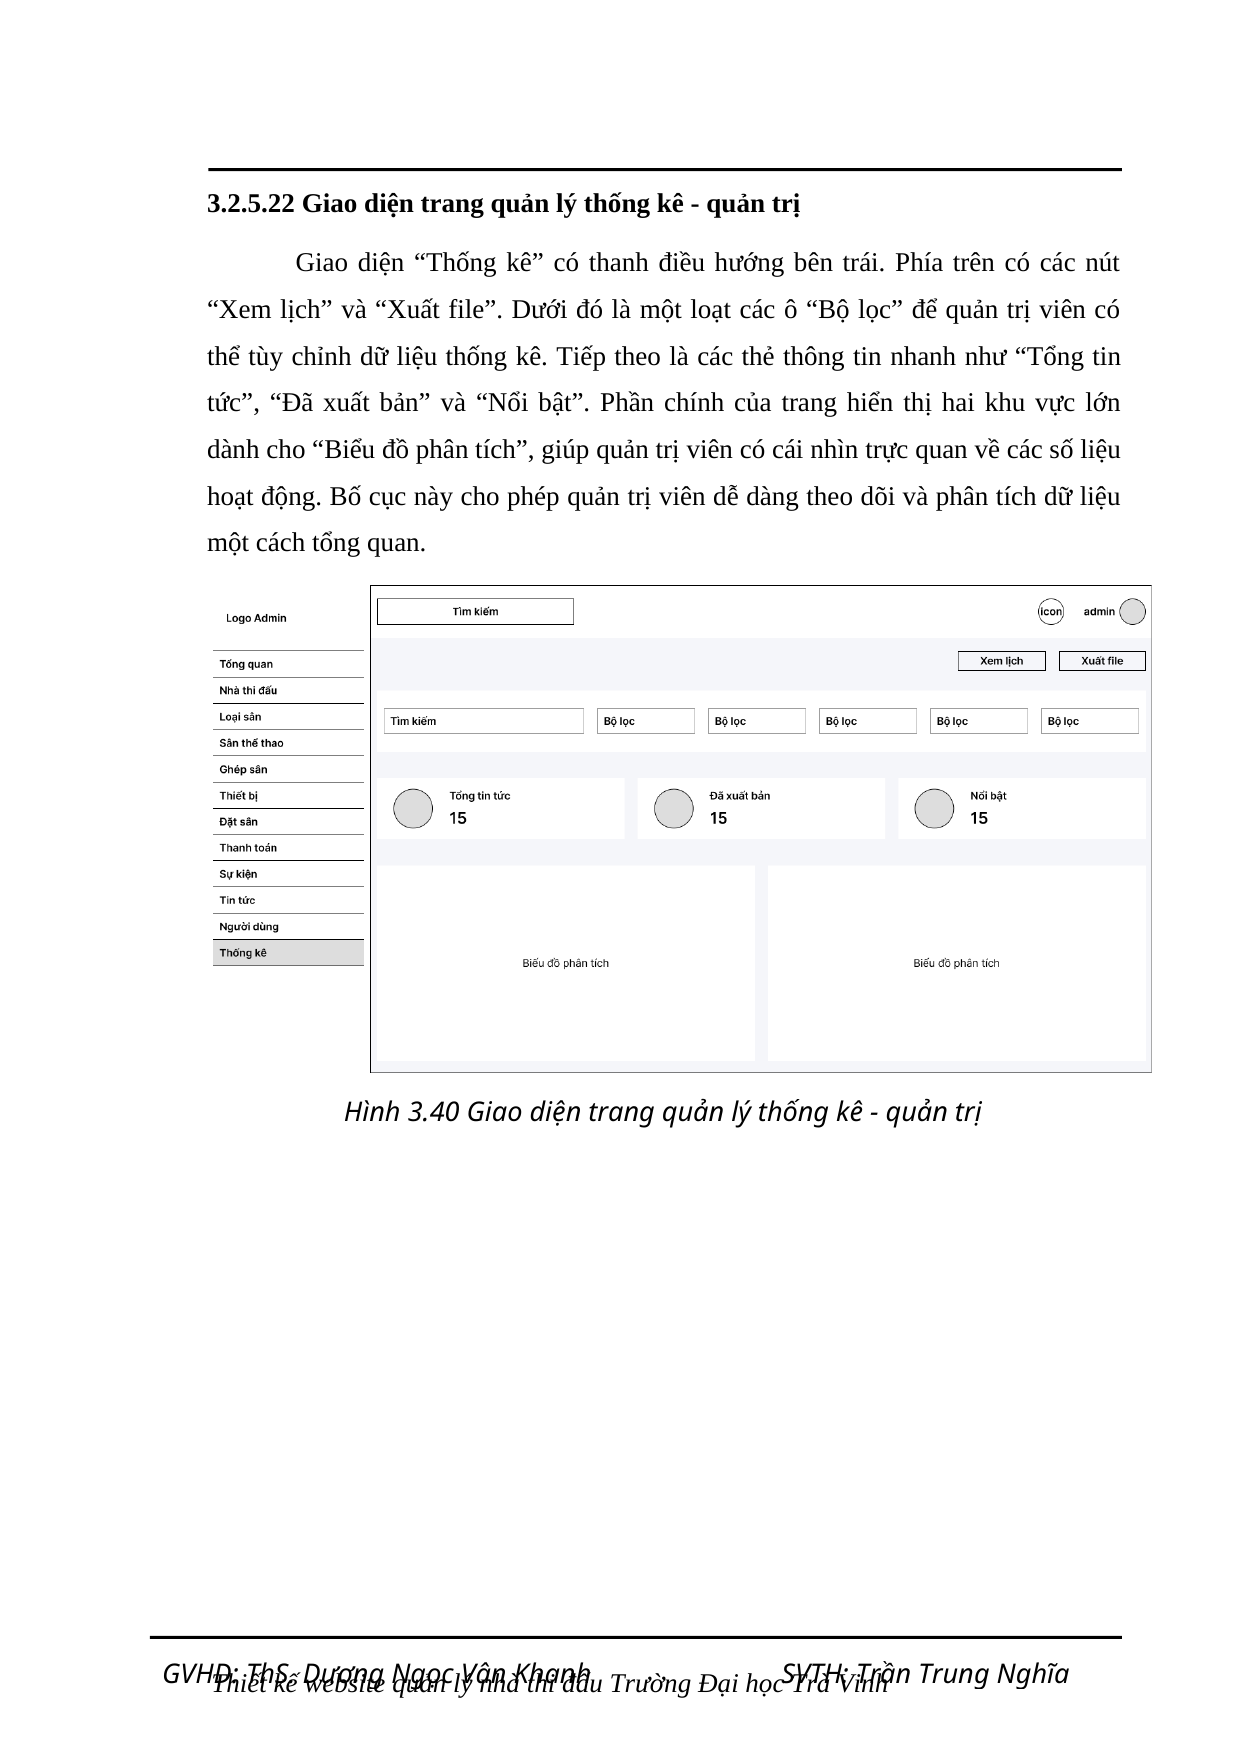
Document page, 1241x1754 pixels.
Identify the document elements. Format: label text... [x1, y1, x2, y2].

picture [206, 585, 1152, 1073]
text Giao diện “Thống kê” có thanh điều hướng bên trái. Phía trên có các nút “Xem lịch” và “Xuất file”. Dưới đó là một loạt các ô “Bộ lọc” để quản trị viên có thể tùy chỉnh dữ liệu thống kê. Tiếp theo là các thẻ thông tin nhanh như “Tổng tin tức”, “Đã xuất bản” và “Nổi bật”. Phần chính của trang hiển thị hai khu vực lớn dành cho “Biểu đồ phân tích”, giúp quản trị viên có cái nhìn trực quan về các số liệu hoạt động. Bố cục này cho phép quản trị viên dễ dàng theo dõi và phân tích dữ liệu một cách tổng quan. [207, 247, 1122, 558]
subtitle Giao diện trang quản lý thống kê - quản trị [207, 148, 1122, 218]
